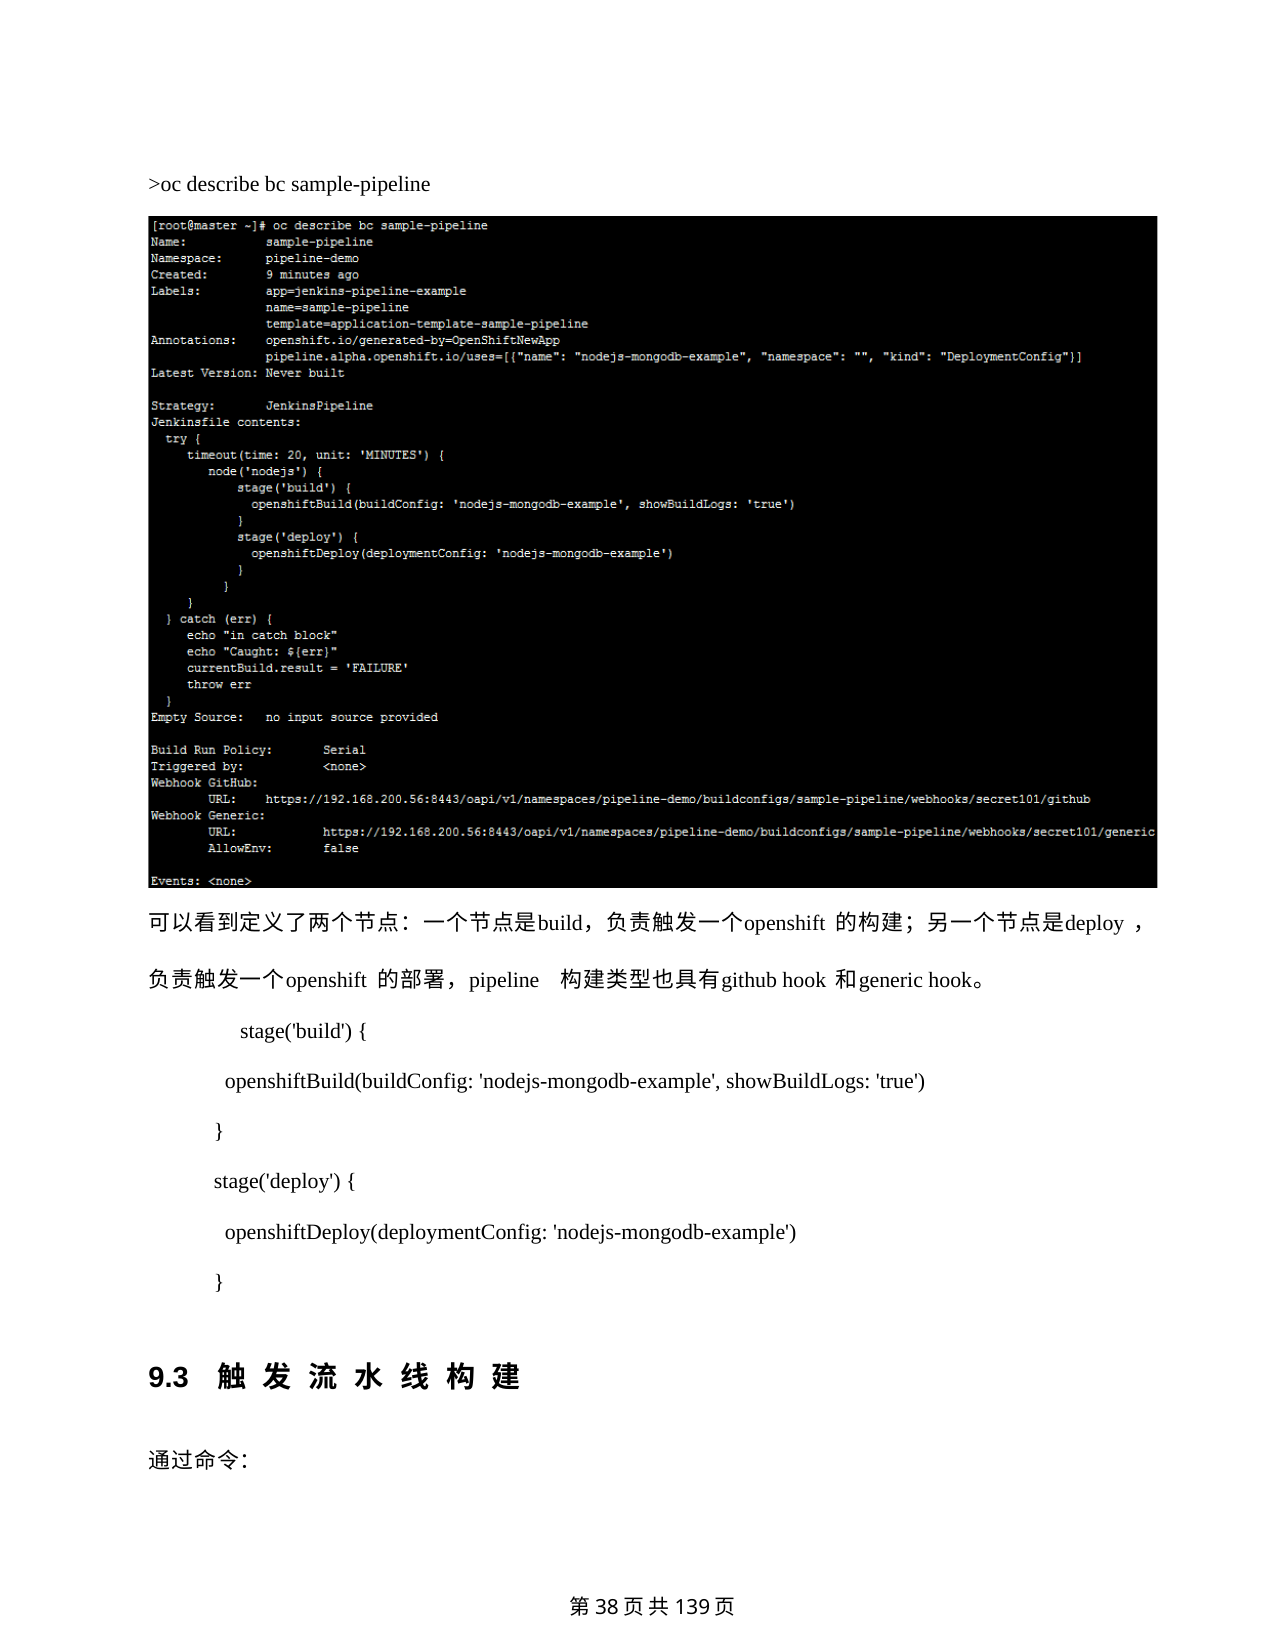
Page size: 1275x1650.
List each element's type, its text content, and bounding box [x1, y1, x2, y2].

picture [148, 216, 1158, 888]
text } [148, 1263, 1156, 1300]
text openshiftBuild(buildConfig: 'nodejs-mongodb-example', showBuildLogs: 'true') [148, 1062, 1156, 1100]
text 通过命令： [148, 1440, 1156, 1478]
subtitle 触发流水线构建 [148, 1338, 1156, 1413]
text stage('deploy') { [148, 1162, 1156, 1200]
text >oc describe bc sample-pipeline [148, 165, 1156, 202]
text openshiftDeploy(deploymentConfig: 'nodejs-mongodb-example') [148, 1212, 1156, 1250]
text } [148, 1112, 1156, 1150]
text stage('build') { [148, 1012, 1156, 1049]
text 可以看到定义了两个节点：一个节点是build，负责触发一个openshift的构建；另一个节点是deploy，负责触发一个openshift的部署，pipeline构建类型也具有github hook和generic hook。 [148, 902, 1156, 996]
